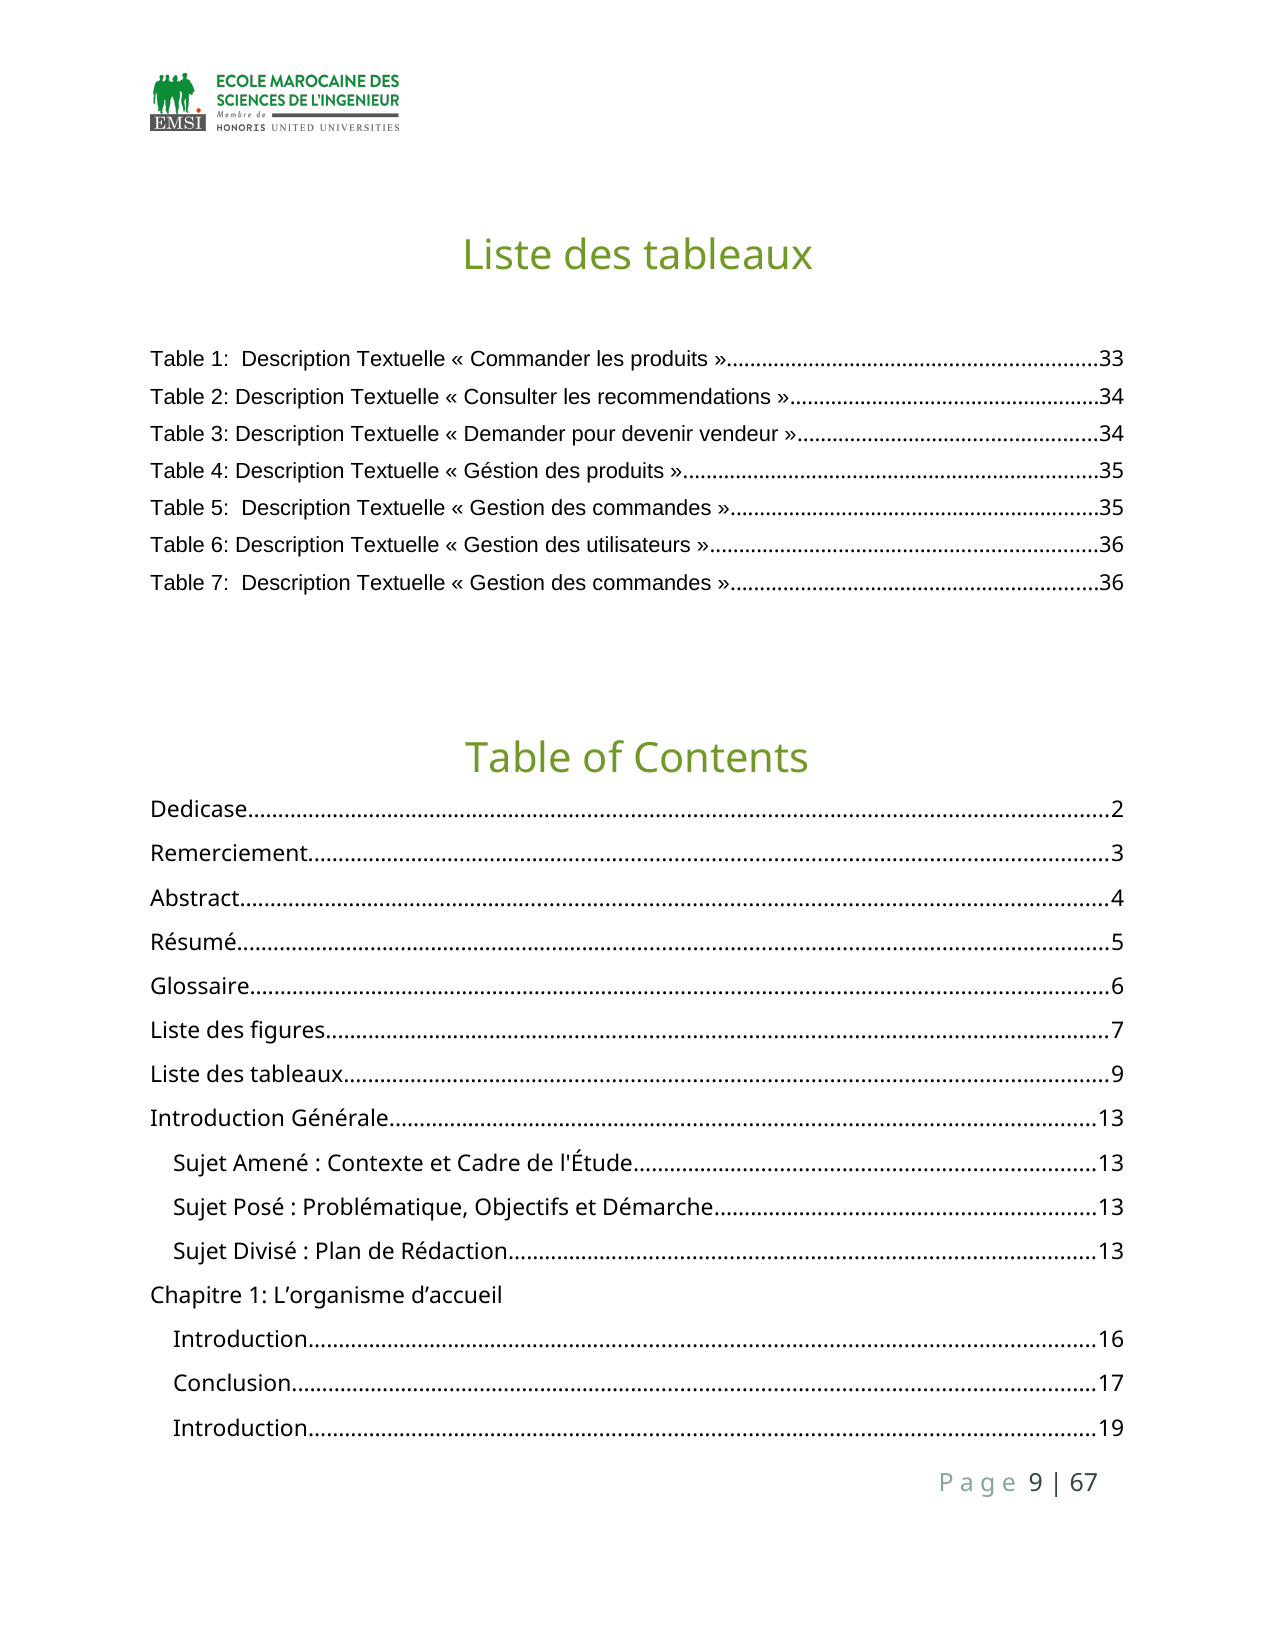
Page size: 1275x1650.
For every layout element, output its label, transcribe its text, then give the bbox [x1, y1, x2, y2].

text Table 2: Description Textuelle « Consulter les recommendations » 34 [150, 381, 1125, 410]
text Table 7: Description Textuelle « Gestion des commandes » 36 [150, 567, 1125, 596]
text Table 4: Description Textuelle « Géstion des produits » 35 [150, 455, 1125, 485]
subtitle Liste des tableaux [150, 224, 1125, 281]
picture [150, 73, 399, 131]
text Table 1: Description Textuelle « Commander les produits » 33 [150, 343, 1125, 373]
text Table 6: Description Textuelle « Gestion des utilisateurs » 36 [150, 529, 1125, 559]
text Table 5: Description Textuelle « Gestion des commandes » 35 [150, 492, 1125, 522]
text Table 3: Description Textuelle « Demander pour devenir vendeur » 34 [150, 418, 1125, 448]
